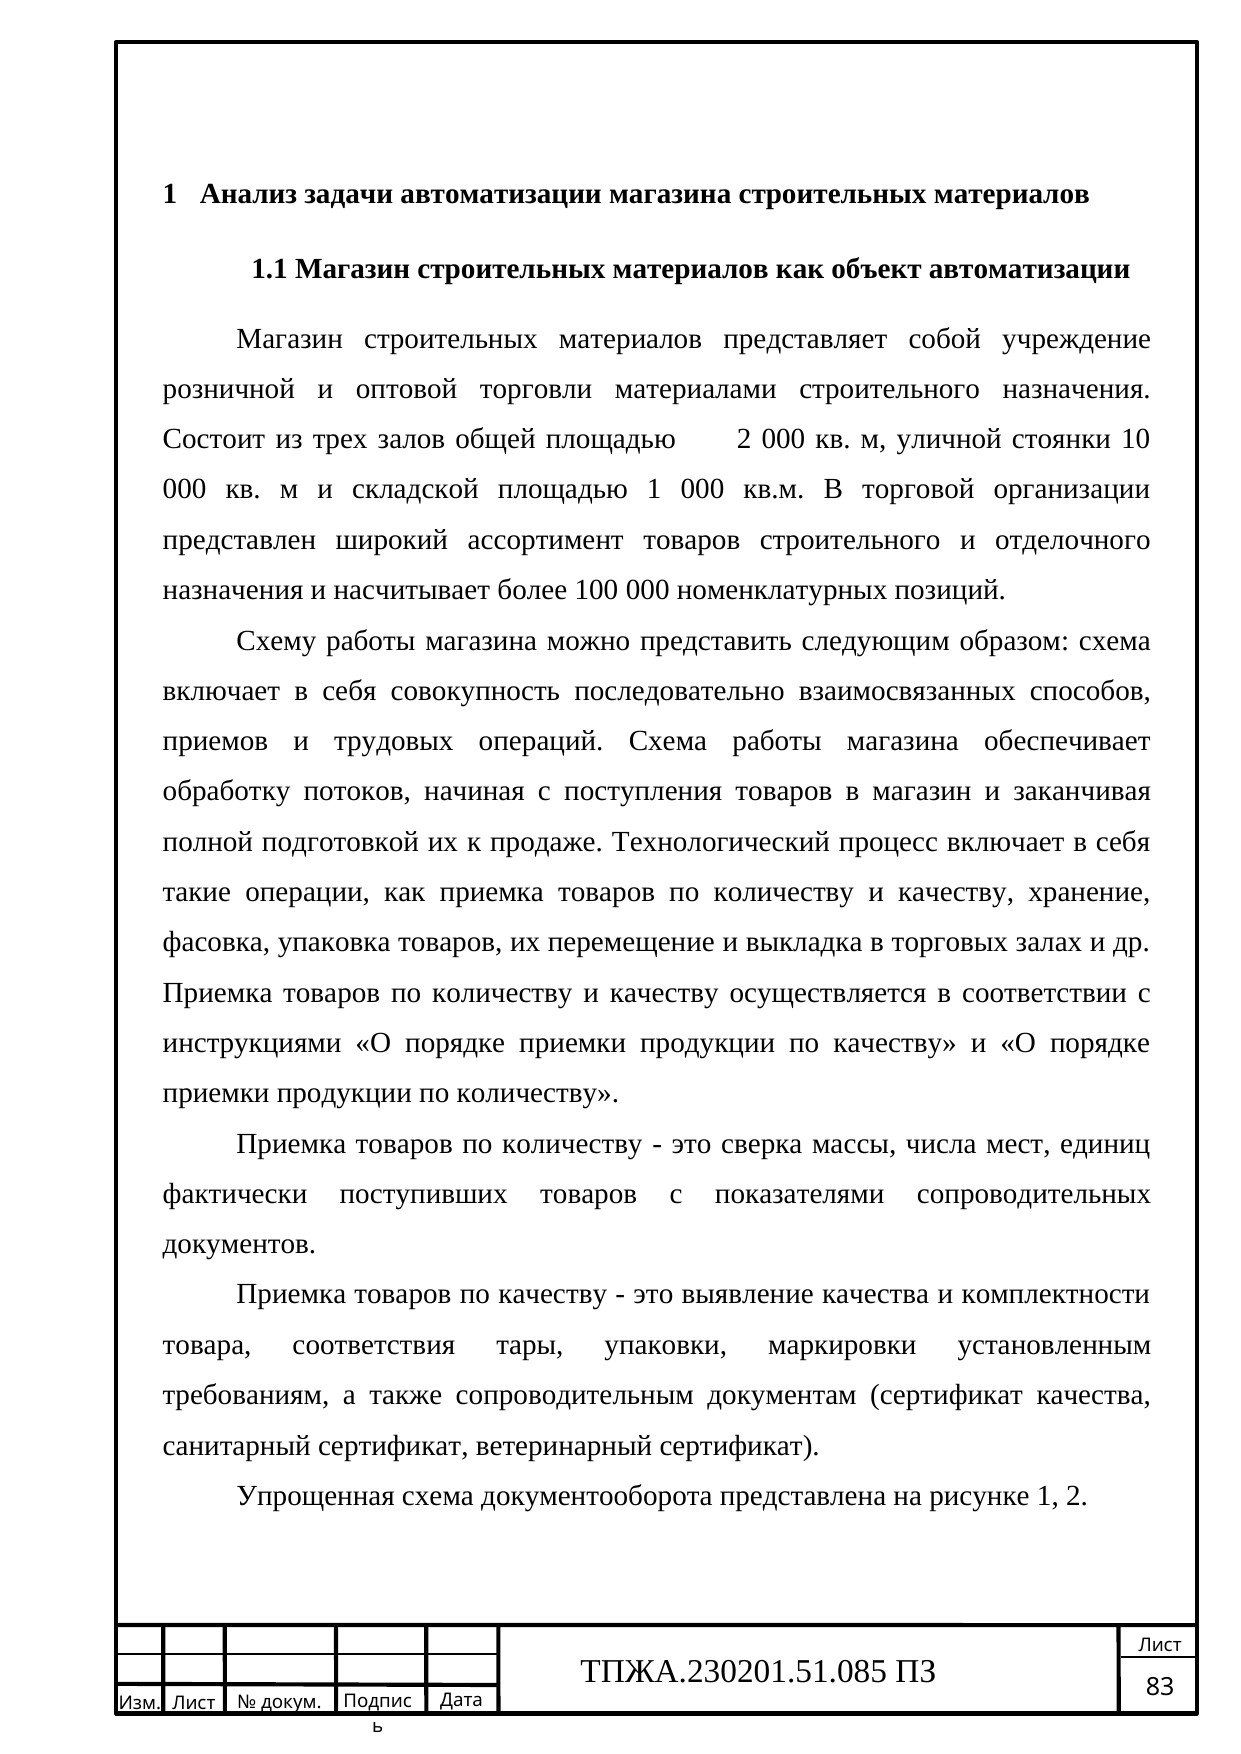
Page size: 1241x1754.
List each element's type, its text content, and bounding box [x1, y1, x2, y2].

text Упрощенная схема документооборота представлена на рисунке 1, 2. [162, 1478, 1152, 1511]
text Приемка товаров по количеству - это сверка массы, числа мест, единиц фактически поступивших товаров с показателями сопроводительных документов. [162, 1126, 1152, 1260]
subtitle Анализ задачи автоматизации магазина строительных материалов [162, 176, 1152, 210]
text Приемка товаров по качеству - это выявление качества и комплектности товара, соответствия тары, упаковки, маркировки установленным требованиям, а также сопроводительным документам (сертификат качества, санитарный сертификат, ветеринарный сертификат). [162, 1277, 1152, 1461]
text Магазин строительных материалов представляет собой учреждение розничной и оптовой торговли материалами строительного назначения. Состоит из трех залов общей площадью 2 000 кв. м, уличной стоянки 10 000 кв. м и складской площадью 1 000 кв.м. В торговой организации представлен широкий ассортимент товаров строительного и отделочного назначения и насчитывает более 100 000 номенклатурных позиций. [162, 321, 1152, 606]
subtitle 1.1 Магазин строительных материалов как объект автоматизации [162, 252, 1152, 285]
text Схему работы магазина можно представить следующим образом: схема включает в себя совокупность последовательно взаимосвязанных способов, приемов и трудовых операций. Схема работы магазина обеспечивает обработку потоков, начиная с поступления товаров в магазин и заканчивая полной подготовкой их к продаже. Технологический процесс включает в себя такие операции, как приемка товаров по количеству и качеству, хранение, фасовка, упаковка товаров, их перемещение и выкладка в торговых залах и др. Приемка товаров по количеству и качеству осуществляется в соответствии с инструкциями «О порядке приемки продукции по качеству» и «О порядке приемки продукции по количеству». [162, 623, 1152, 1109]
